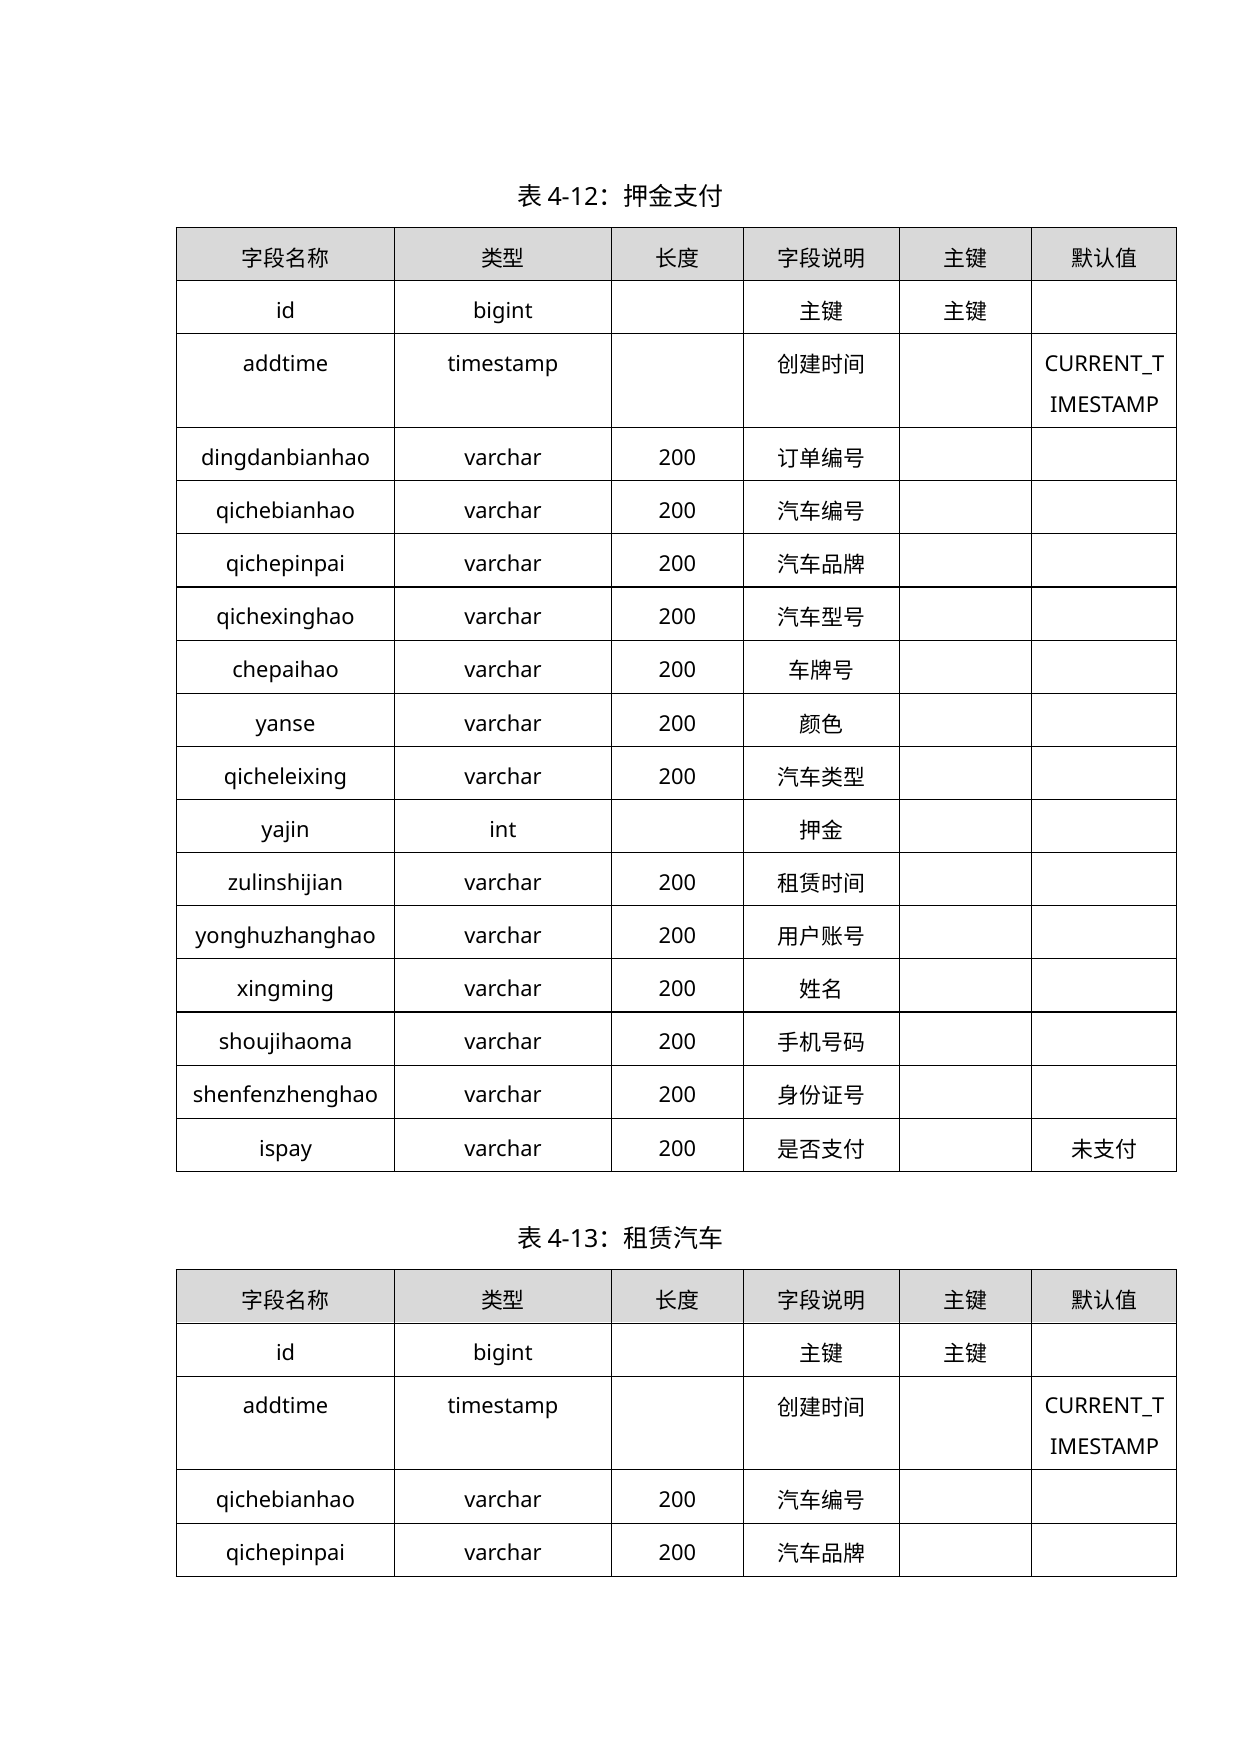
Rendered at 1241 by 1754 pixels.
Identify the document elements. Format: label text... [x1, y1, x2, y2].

table_cell timestamp [395, 334, 611, 427]
table_cell CURRENT_TIMESTAMP [1032, 1377, 1176, 1469]
table_cell [1032, 959, 1176, 1011]
table_header 主键 [900, 1270, 1031, 1322]
table_header 类型 [395, 228, 611, 280]
table_cell ispay [177, 1119, 394, 1171]
table_cell 200 [612, 694, 743, 746]
table_cell 汽车品牌 [744, 534, 899, 586]
table_cell [1032, 428, 1176, 480]
table_cell varchar [395, 481, 611, 533]
table_header 字段名称 [177, 228, 394, 280]
table_cell id [177, 281, 394, 333]
table_cell [900, 428, 1031, 480]
table_cell 颜色 [744, 694, 899, 746]
table_cell yanse [177, 694, 394, 746]
table_cell [612, 1324, 743, 1376]
table_cell chepaihao [177, 641, 394, 693]
table_cell 是否支付 [744, 1119, 899, 1171]
table_cell [900, 800, 1031, 852]
table_cell [900, 334, 1031, 427]
table_cell 汽车编号 [744, 481, 899, 533]
table_cell varchar [395, 1119, 611, 1171]
table_cell [1032, 281, 1176, 333]
table_header 默认值 [1032, 228, 1176, 280]
table_cell 200 [612, 1119, 743, 1171]
table_cell 租赁时间 [744, 853, 899, 905]
table_cell shenfenzhenghao [177, 1066, 394, 1118]
table_cell varchar [395, 747, 611, 799]
table_cell 200 [612, 534, 743, 586]
table_cell 创建时间 [744, 1377, 899, 1469]
table_cell qichexinghao [177, 588, 394, 639]
table_cell 200 [612, 588, 743, 639]
table_cell 200 [612, 1470, 743, 1522]
table_cell yajin [177, 800, 394, 852]
table_cell [1032, 588, 1176, 639]
table_cell [1032, 694, 1176, 746]
table_cell varchar [395, 641, 611, 693]
table_cell timestamp [395, 1377, 611, 1469]
table_cell 200 [612, 1066, 743, 1118]
table_cell qichepinpai [177, 1524, 394, 1576]
table_cell 200 [612, 481, 743, 533]
table_cell 200 [612, 853, 743, 905]
table_cell 200 [612, 641, 743, 693]
table_cell varchar [395, 588, 611, 639]
table_cell [1032, 1013, 1176, 1064]
table_cell id [177, 1324, 394, 1376]
table_cell bigint [395, 281, 611, 333]
table_cell qicheleixing [177, 747, 394, 799]
table_cell 手机号码 [744, 1013, 899, 1064]
table_cell [900, 481, 1031, 533]
table_cell varchar [395, 428, 611, 480]
table_cell 姓名 [744, 959, 899, 1011]
table_cell qichebianhao [177, 481, 394, 533]
text 表4-12：押金支付 [187, 162, 1053, 227]
table_cell [612, 800, 743, 852]
table_cell 主键 [744, 281, 899, 333]
table_cell 200 [612, 747, 743, 799]
table_cell 创建时间 [744, 334, 899, 427]
table_header 默认值 [1032, 1270, 1176, 1322]
table_cell xingming [177, 959, 394, 1011]
table_cell [1032, 747, 1176, 799]
table_cell [900, 959, 1031, 1011]
table_cell [900, 588, 1031, 639]
table_cell [1032, 641, 1176, 693]
table_cell varchar [395, 1524, 611, 1576]
table_cell 汽车编号 [744, 1470, 899, 1522]
table_cell 200 [612, 1013, 743, 1064]
table_cell [1032, 1524, 1176, 1576]
table_header 字段说明 [744, 228, 899, 280]
table_cell [1032, 906, 1176, 958]
table_cell [612, 1377, 743, 1469]
table_header 字段说明 [744, 1270, 899, 1322]
table_cell varchar [395, 959, 611, 1011]
table_cell [1032, 534, 1176, 586]
table_cell [612, 334, 743, 427]
text 表4-13：租赁汽车 [187, 1204, 1053, 1269]
table_cell 汽车类型 [744, 747, 899, 799]
table_cell [1032, 481, 1176, 533]
table_cell yonghuzhanghao [177, 906, 394, 958]
table_cell [612, 281, 743, 333]
table_cell [900, 1470, 1031, 1522]
table_header 类型 [395, 1270, 611, 1322]
table_cell varchar [395, 906, 611, 958]
table_cell qichebianhao [177, 1470, 394, 1522]
table_cell 用户账号 [744, 906, 899, 958]
table_cell bigint [395, 1324, 611, 1376]
table_header 字段名称 [177, 1270, 394, 1322]
table_cell [900, 534, 1031, 586]
table_cell [900, 853, 1031, 905]
table_cell varchar [395, 1013, 611, 1064]
table_cell varchar [395, 1470, 611, 1522]
table_cell [900, 1524, 1031, 1576]
table_cell [900, 1066, 1031, 1118]
table_cell zulinshijian [177, 853, 394, 905]
table_cell 身份证号 [744, 1066, 899, 1118]
table_cell [900, 641, 1031, 693]
table_cell 汽车型号 [744, 588, 899, 639]
table_cell 主键 [900, 281, 1031, 333]
table_cell varchar [395, 1066, 611, 1118]
table_cell int [395, 800, 611, 852]
table_cell 200 [612, 428, 743, 480]
table_cell 200 [612, 906, 743, 958]
table_header 长度 [612, 228, 743, 280]
table_cell 主键 [900, 1324, 1031, 1376]
table_header 主键 [900, 228, 1031, 280]
table_cell 未支付 [1032, 1119, 1176, 1171]
table_header 长度 [612, 1270, 743, 1322]
table_cell CURRENT_TIMESTAMP [1032, 334, 1176, 427]
table_cell [900, 694, 1031, 746]
table_cell [900, 1013, 1031, 1064]
table_cell [1032, 1324, 1176, 1376]
table_cell [1032, 853, 1176, 905]
table_cell [900, 906, 1031, 958]
table_cell [1032, 800, 1176, 852]
table_cell [900, 747, 1031, 799]
table_cell 订单编号 [744, 428, 899, 480]
table_cell [900, 1377, 1031, 1469]
table_cell 200 [612, 1524, 743, 1576]
table_cell varchar [395, 534, 611, 586]
table_cell 押金 [744, 800, 899, 852]
table_cell 200 [612, 959, 743, 1011]
table_cell addtime [177, 1377, 394, 1469]
table_cell varchar [395, 694, 611, 746]
table_cell [1032, 1066, 1176, 1118]
table_cell qichepinpai [177, 534, 394, 586]
table_cell [900, 1119, 1031, 1171]
table_cell shoujihaoma [177, 1013, 394, 1064]
table_cell addtime [177, 334, 394, 427]
table_cell 汽车品牌 [744, 1524, 899, 1576]
table_cell dingdanbianhao [177, 428, 394, 480]
table_cell [1032, 1470, 1176, 1522]
table_cell varchar [395, 853, 611, 905]
table_cell 主键 [744, 1324, 899, 1376]
table_cell 车牌号 [744, 641, 899, 693]
